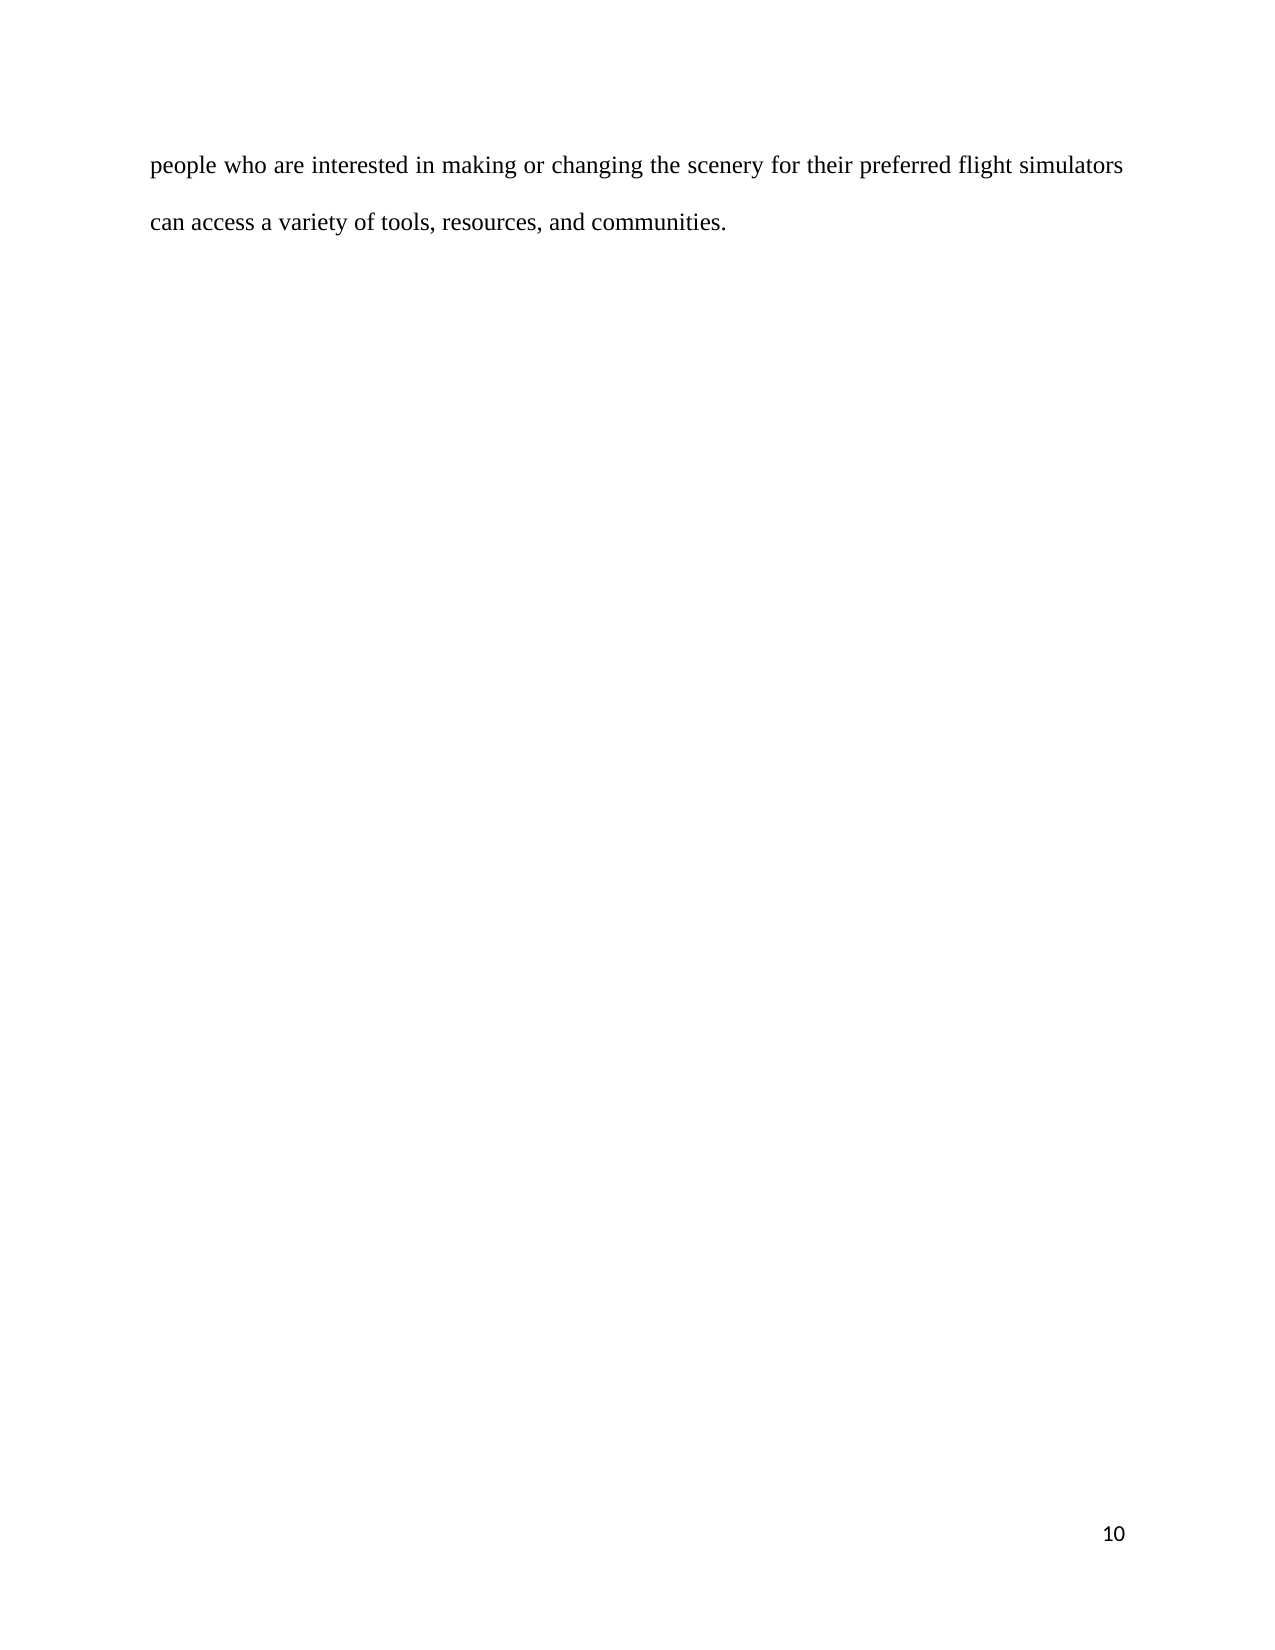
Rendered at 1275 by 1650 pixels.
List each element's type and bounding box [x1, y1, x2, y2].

text [150, 150, 1125, 236]
